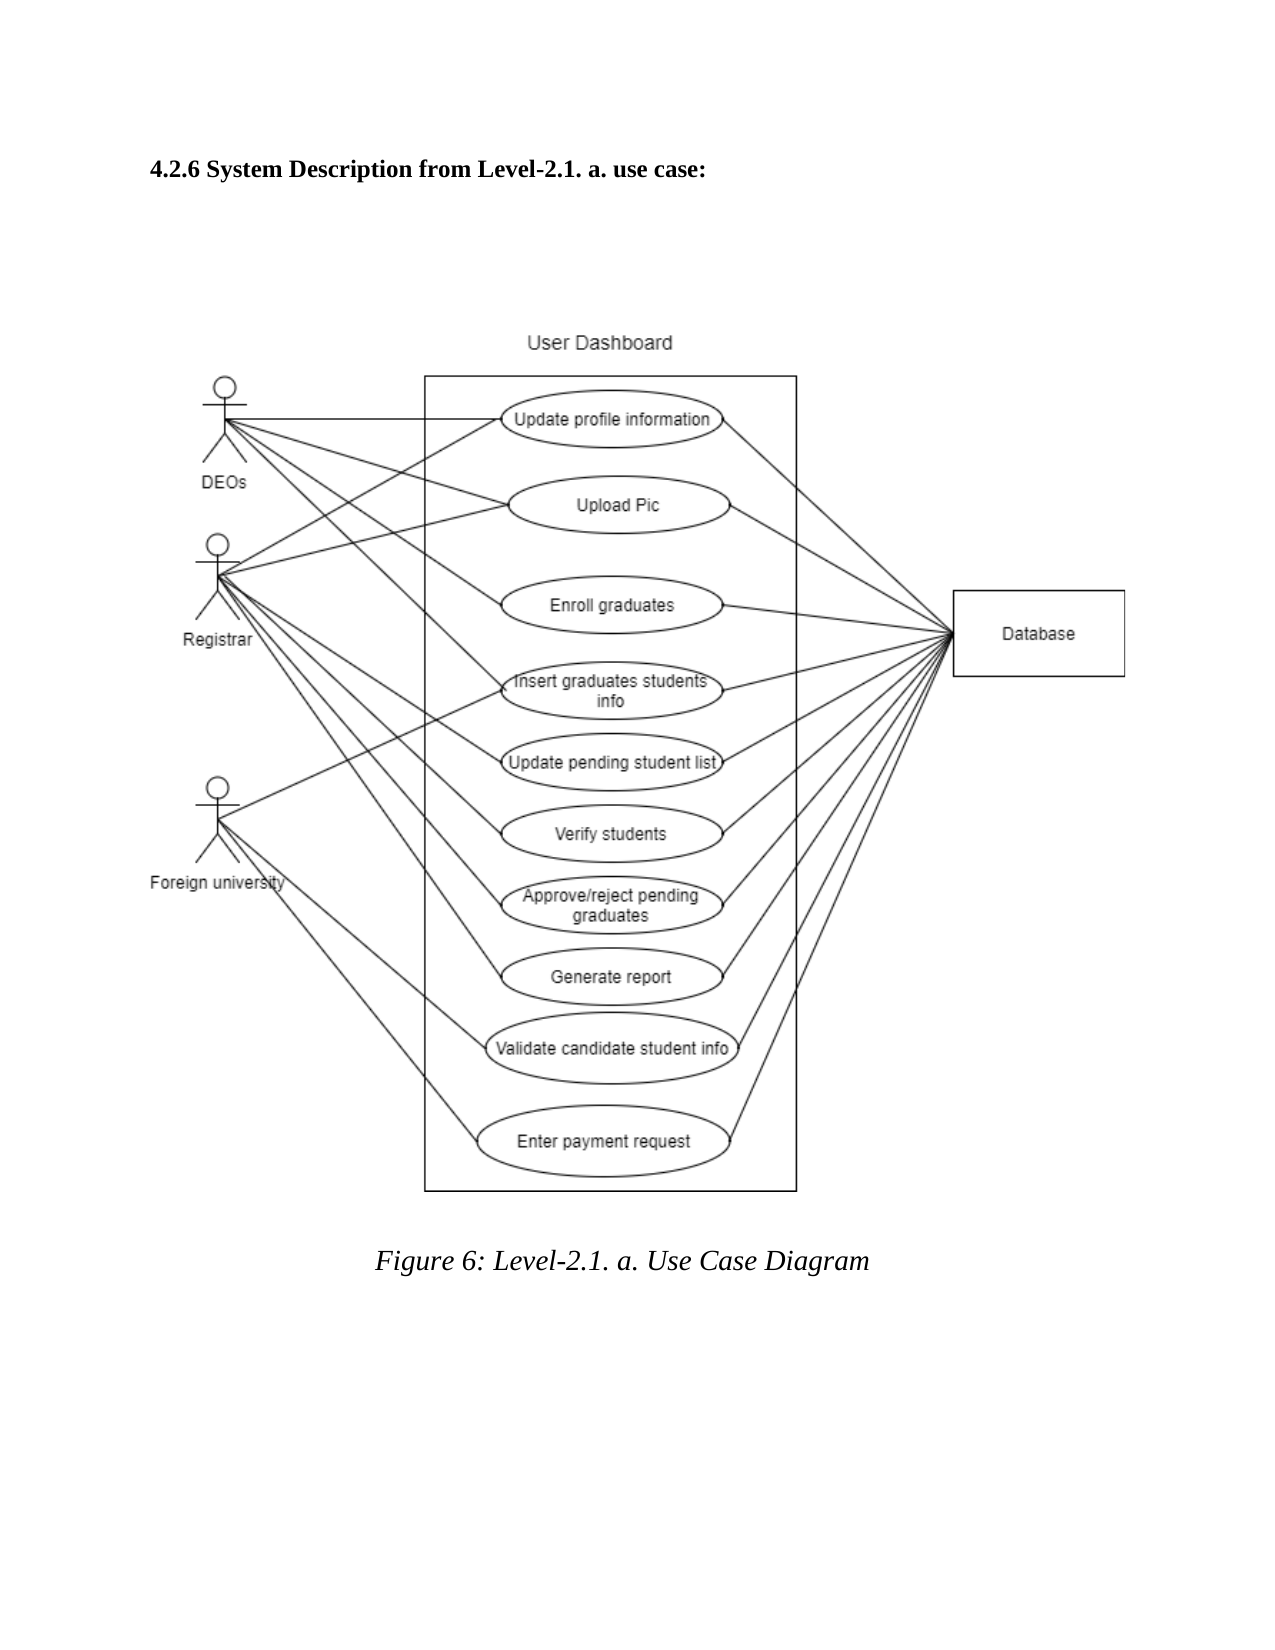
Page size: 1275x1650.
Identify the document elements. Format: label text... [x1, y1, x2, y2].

text Figure 6: Level-2.1. a. Use Case Diagram [300, 1243, 1125, 1276]
picture [150, 327, 1125, 1192]
subtitle 4.2.6 System Description from Level-2.1. a. use case: [150, 154, 1125, 183]
